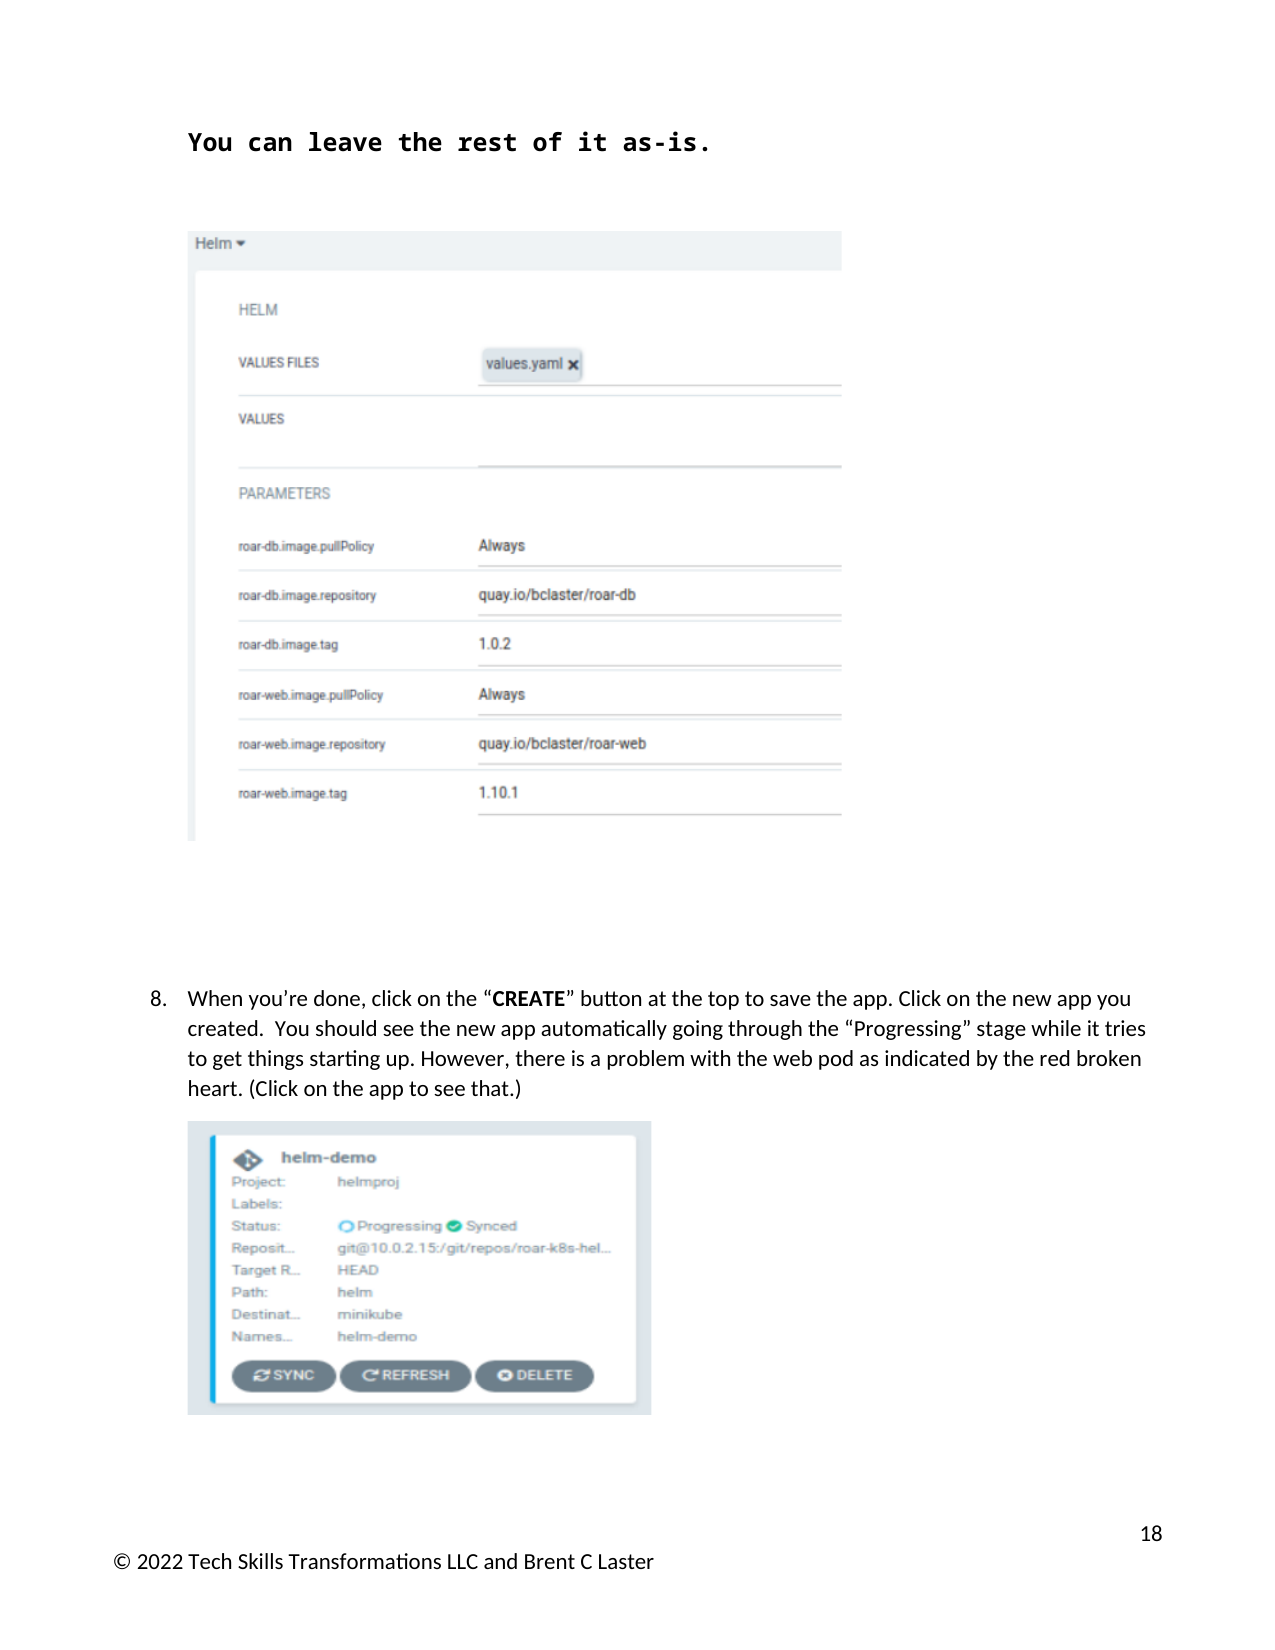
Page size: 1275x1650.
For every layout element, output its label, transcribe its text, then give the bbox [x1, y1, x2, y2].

picture [187, 231, 842, 841]
picture [187, 1121, 652, 1415]
text You can leave the rest of it as-is. [187, 125, 1162, 159]
list When you’re done, click on the “CREATE” button at the top to save the app. Click on the new app you created. You should see the new app automatically going through the “Progressing” stage while it tries to get things starting up. However, there is a problem with the web pod as indicated by the red broken heart. (Click on the app to see that.) [150, 984, 1162, 1102]
